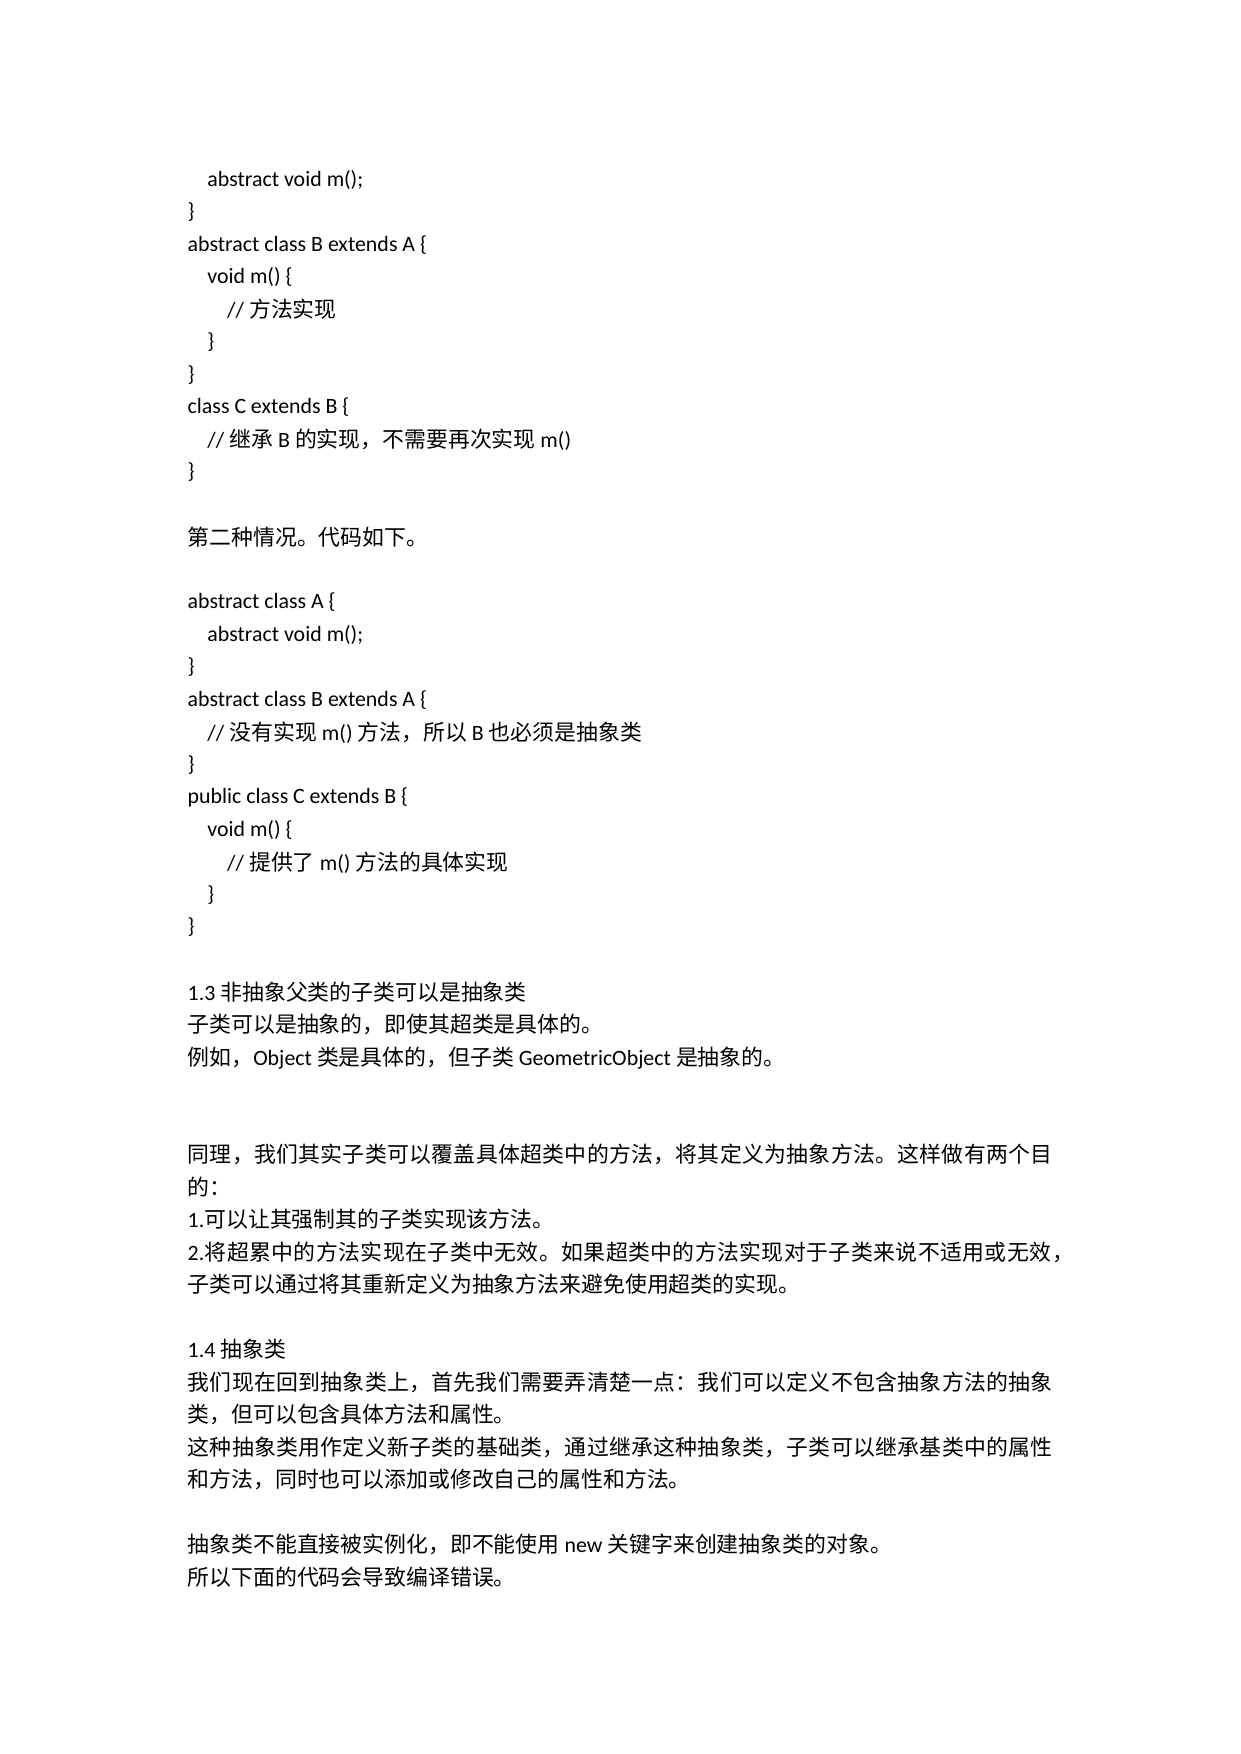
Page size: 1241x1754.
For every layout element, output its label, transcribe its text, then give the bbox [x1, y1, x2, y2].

text // 提供了 m() 方法的具体实现 [187, 844, 1053, 877]
text 1.4 抽象类 [187, 1332, 1053, 1364]
text abstract void m(); [187, 617, 1053, 649]
text } [187, 877, 1053, 909]
text // 方法实现 [187, 292, 1053, 324]
text 第二种情况。代码如下。 [187, 519, 1053, 552]
text void m() { [187, 812, 1053, 844]
text 所以下面的代码会导致编译错误。 [187, 1559, 1053, 1592]
text 我们现在回到抽象类上，首先我们需要弄清楚一点：我们可以定义不包含抽象方法的抽象类，但可以包含具体方法和属性。 [187, 1364, 1053, 1429]
text // 没有实现 m() 方法，所以 B 也必须是抽象类 [187, 714, 1053, 747]
text 这种抽象类用作定义新子类的基础类，通过继承这种抽象类，子类可以继承基类中的属性和方法，同时也可以添加或修改自己的属性和方法。 [187, 1429, 1053, 1494]
text void m() { [187, 259, 1053, 292]
text } [187, 324, 1053, 357]
text 子类可以是抽象的，即使其超类是具体的。 [187, 1007, 1053, 1039]
text abstract class B extends A { [187, 227, 1053, 259]
text } [187, 909, 1053, 942]
text abstract void m(); [187, 162, 1053, 194]
text } [187, 454, 1053, 487]
text // 继承 B 的实现，不需要再次实现 m() [187, 422, 1053, 454]
text } [187, 357, 1053, 389]
text class C extends B { [187, 389, 1053, 422]
text 例如，Object 类是具体的，但子类 GeometricObject 是抽象的。 [187, 1039, 1053, 1072]
text 同理，我们其实子类可以覆盖具体超类中的方法，将其定义为抽象方法。这样做有两个目的： [187, 1137, 1053, 1202]
text } [187, 194, 1053, 227]
text abstract class B extends A { [187, 682, 1053, 714]
text } [187, 649, 1053, 682]
text 1.3 非抽象父类的子类可以是抽象类 [187, 974, 1053, 1007]
text 2.将超累中的方法实现在子类中无效。如果超类中的方法实现对于子类来说不适用或无效，子类可以通过将其重新定义为抽象方法来避免使用超类的实现。 [187, 1234, 1053, 1299]
text 1.可以让其强制其的子类实现该方法。 [187, 1202, 1053, 1234]
text 抽象类不能直接被实例化，即不能使用 new 关键字来创建抽象类的对象。 [187, 1527, 1053, 1559]
text public class C extends B { [187, 779, 1053, 812]
text } [187, 747, 1053, 779]
text abstract class A { [187, 584, 1053, 617]
